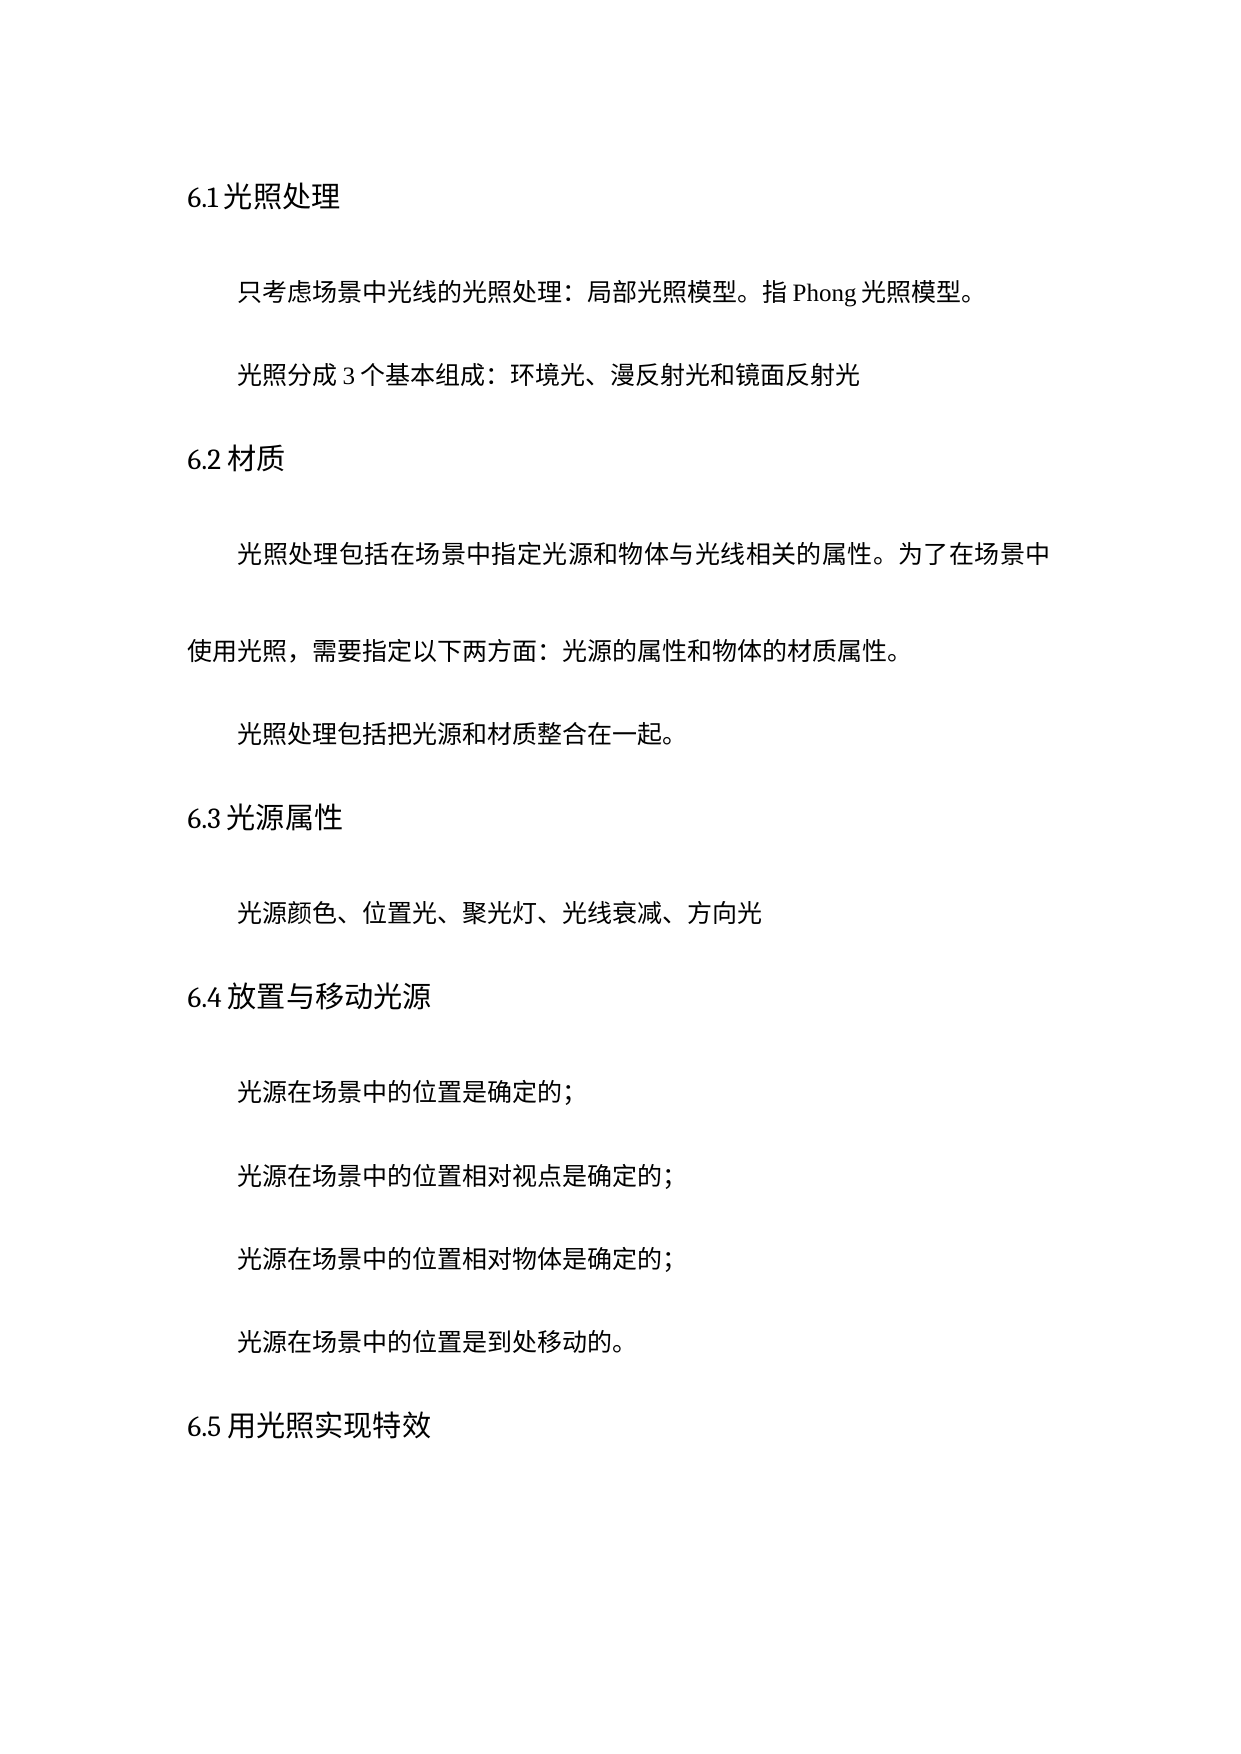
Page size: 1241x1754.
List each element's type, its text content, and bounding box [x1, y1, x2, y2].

text 光照处理包括在场景中指定光源和物体与光线相关的属性。为了在场景中使用光照，需要指定以下两方面：光源的属性和物体的材质属性。 [187, 520, 1053, 682]
text 光源在场景中的位置是到处移动的。 [187, 1308, 1053, 1373]
text 光照处理包括把光源和材质整合在一起。 [187, 701, 1053, 766]
subtitle 6.5用光照实现特效 [187, 1391, 1053, 1456]
text 光照分成3个基本组成：环境光、漫反射光和镜面反射光 [187, 341, 1053, 406]
subtitle 6.4放置与移动光源 [187, 963, 1053, 1028]
text 光源在场景中的位置是确定的； [187, 1058, 1053, 1123]
text 光源在场景中的位置相对物体是确定的； [187, 1225, 1053, 1290]
text 光源颜色、位置光、聚光灯、光线衰减、方向光 [187, 879, 1053, 944]
subtitle 6.1光照处理 [187, 162, 1053, 227]
subtitle 6.2材质 [187, 424, 1053, 489]
text 只考虑场景中光线的光照处理：局部光照模型。指Phong光照模型。 [187, 258, 1053, 323]
subtitle 6.3光源属性 [187, 784, 1053, 849]
text 光源在场景中的位置相对视点是确定的； [187, 1142, 1053, 1207]
